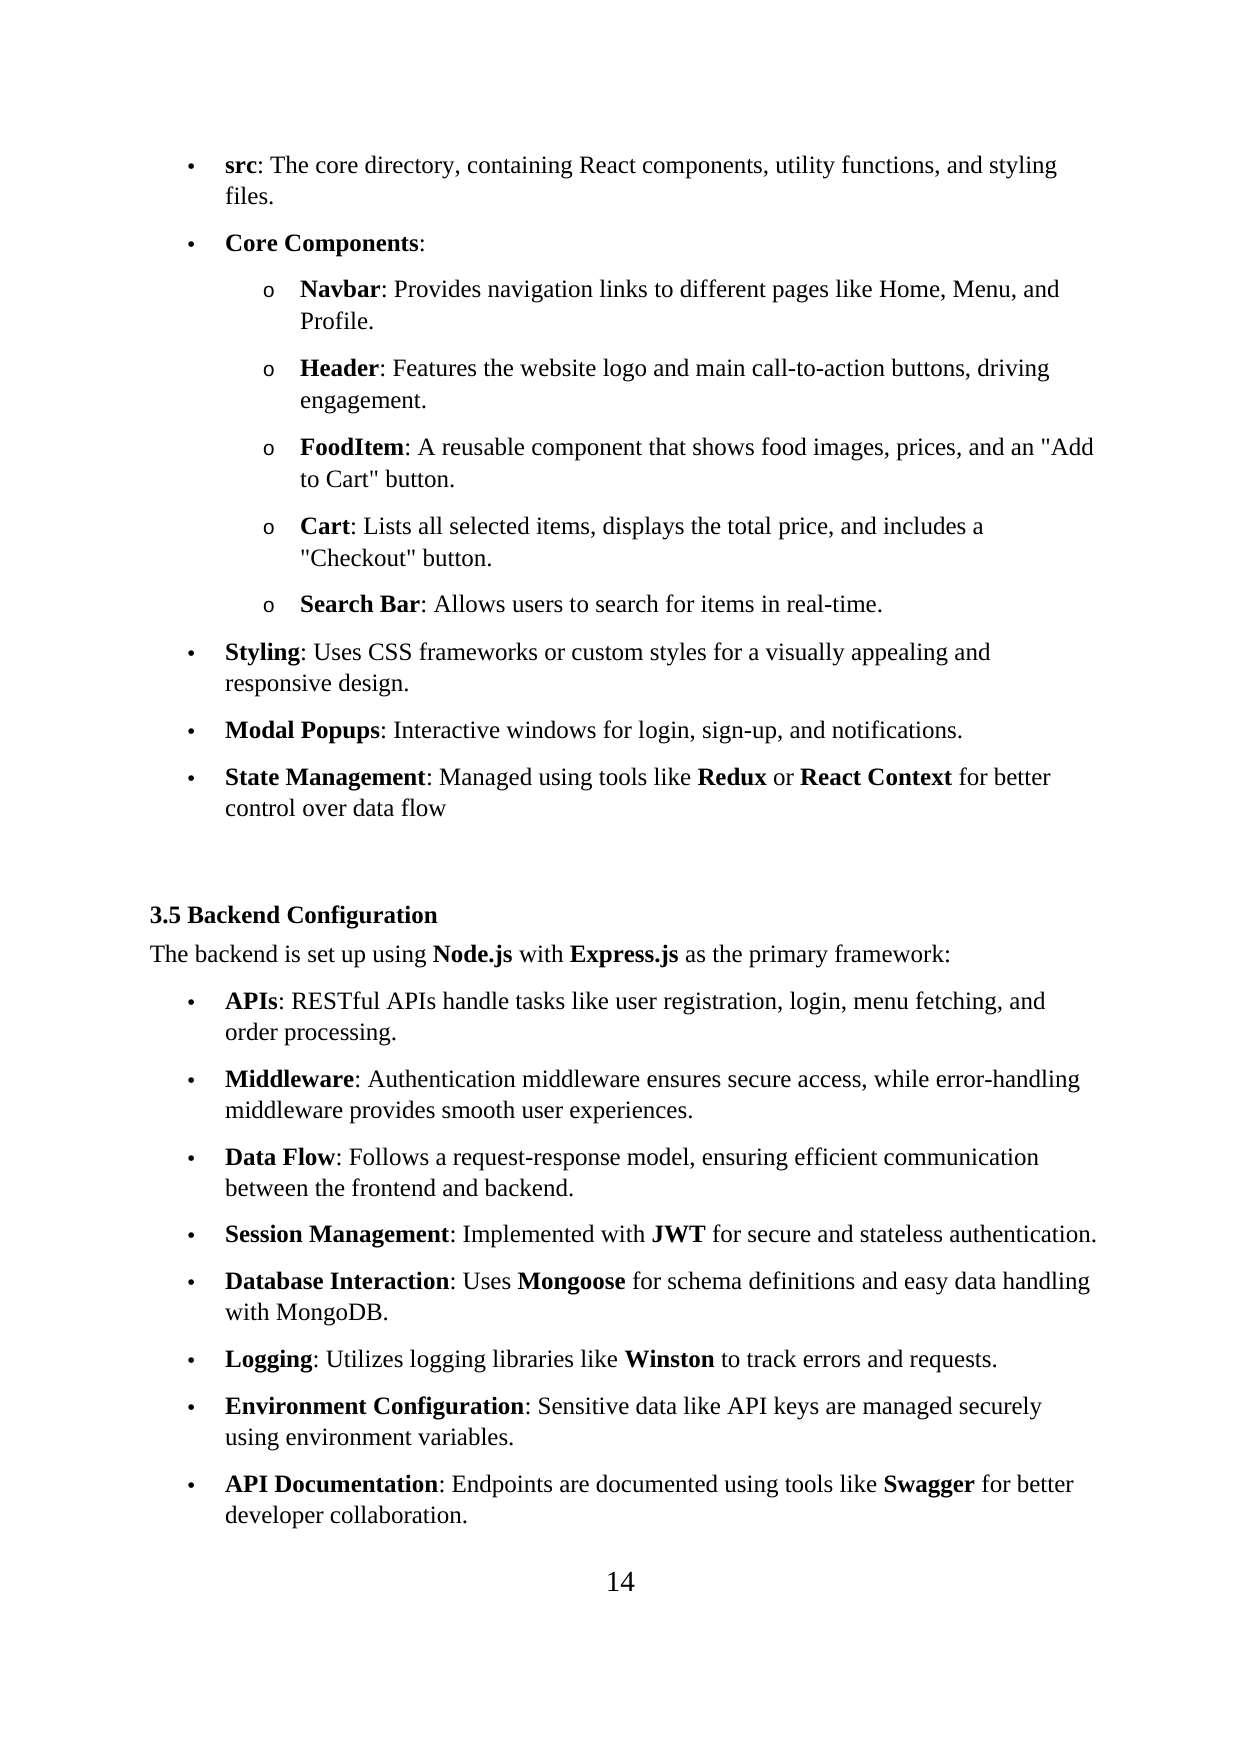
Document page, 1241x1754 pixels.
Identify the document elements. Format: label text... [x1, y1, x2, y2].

list Data Flow: Follows a request-response model, ensuring efficient communication between the frontend and backend. [187, 1142, 1099, 1201]
list Navbar: Provides navigation links to different pages like Home, Menu, and Profile. [262, 274, 1099, 335]
list Modal Popups: Interactive windows for login, sign-up, and notifications. [187, 715, 1099, 744]
list Header: Features the website logo and main call-to-action buttons, driving engagement. [262, 353, 1099, 414]
list APIs: RESTful APIs handle tasks like user registration, login, menu fetching, and order processing. [187, 986, 1099, 1046]
list Cart: Lists all selected items, displays the total price, and includes a "Checkout" button. [262, 511, 1099, 571]
subtitle 3.5 Backend Configuration [149, 900, 1174, 928]
list src: The core directory, containing React components, utility functions, and styling files. [187, 150, 1099, 210]
list Search Bar: Allows users to search for items in real-time. [262, 589, 1099, 619]
list Logging: Utilizes logging libraries like Winston to track errors and requests. [187, 1344, 1099, 1373]
list Middleware: Authentication middleware ensures secure access, while error-handling middleware provides smooth user experiences. [187, 1064, 1099, 1123]
list Core Components: [187, 228, 1099, 257]
list FoodItem: A reusable component that shows food images, prices, and an "Add to Cart" button. [262, 432, 1099, 493]
list Environment Configuration: Sensitive data like API keys are managed securely using environment variables. [187, 1391, 1099, 1451]
list API Documentation: Endpoints are documented using tools like Swagger for better developer collaboration. [187, 1469, 1099, 1529]
list Database Interaction: Uses Mongoose for schema definitions and easy data handling with MongoDB. [187, 1266, 1099, 1326]
list Styling: Uses CSS frameworks or custom styles for a visually appealing and responsive design. [187, 637, 1099, 697]
list State Management: Managed using tools like Redux or React Context for better control over data flow [187, 762, 1099, 822]
list Session Management: Implemented with JWT for secure and stateless authentication. [187, 1219, 1099, 1248]
text The backend is set up using Node.js with Express.js as the primary framework: [149, 939, 1099, 968]
